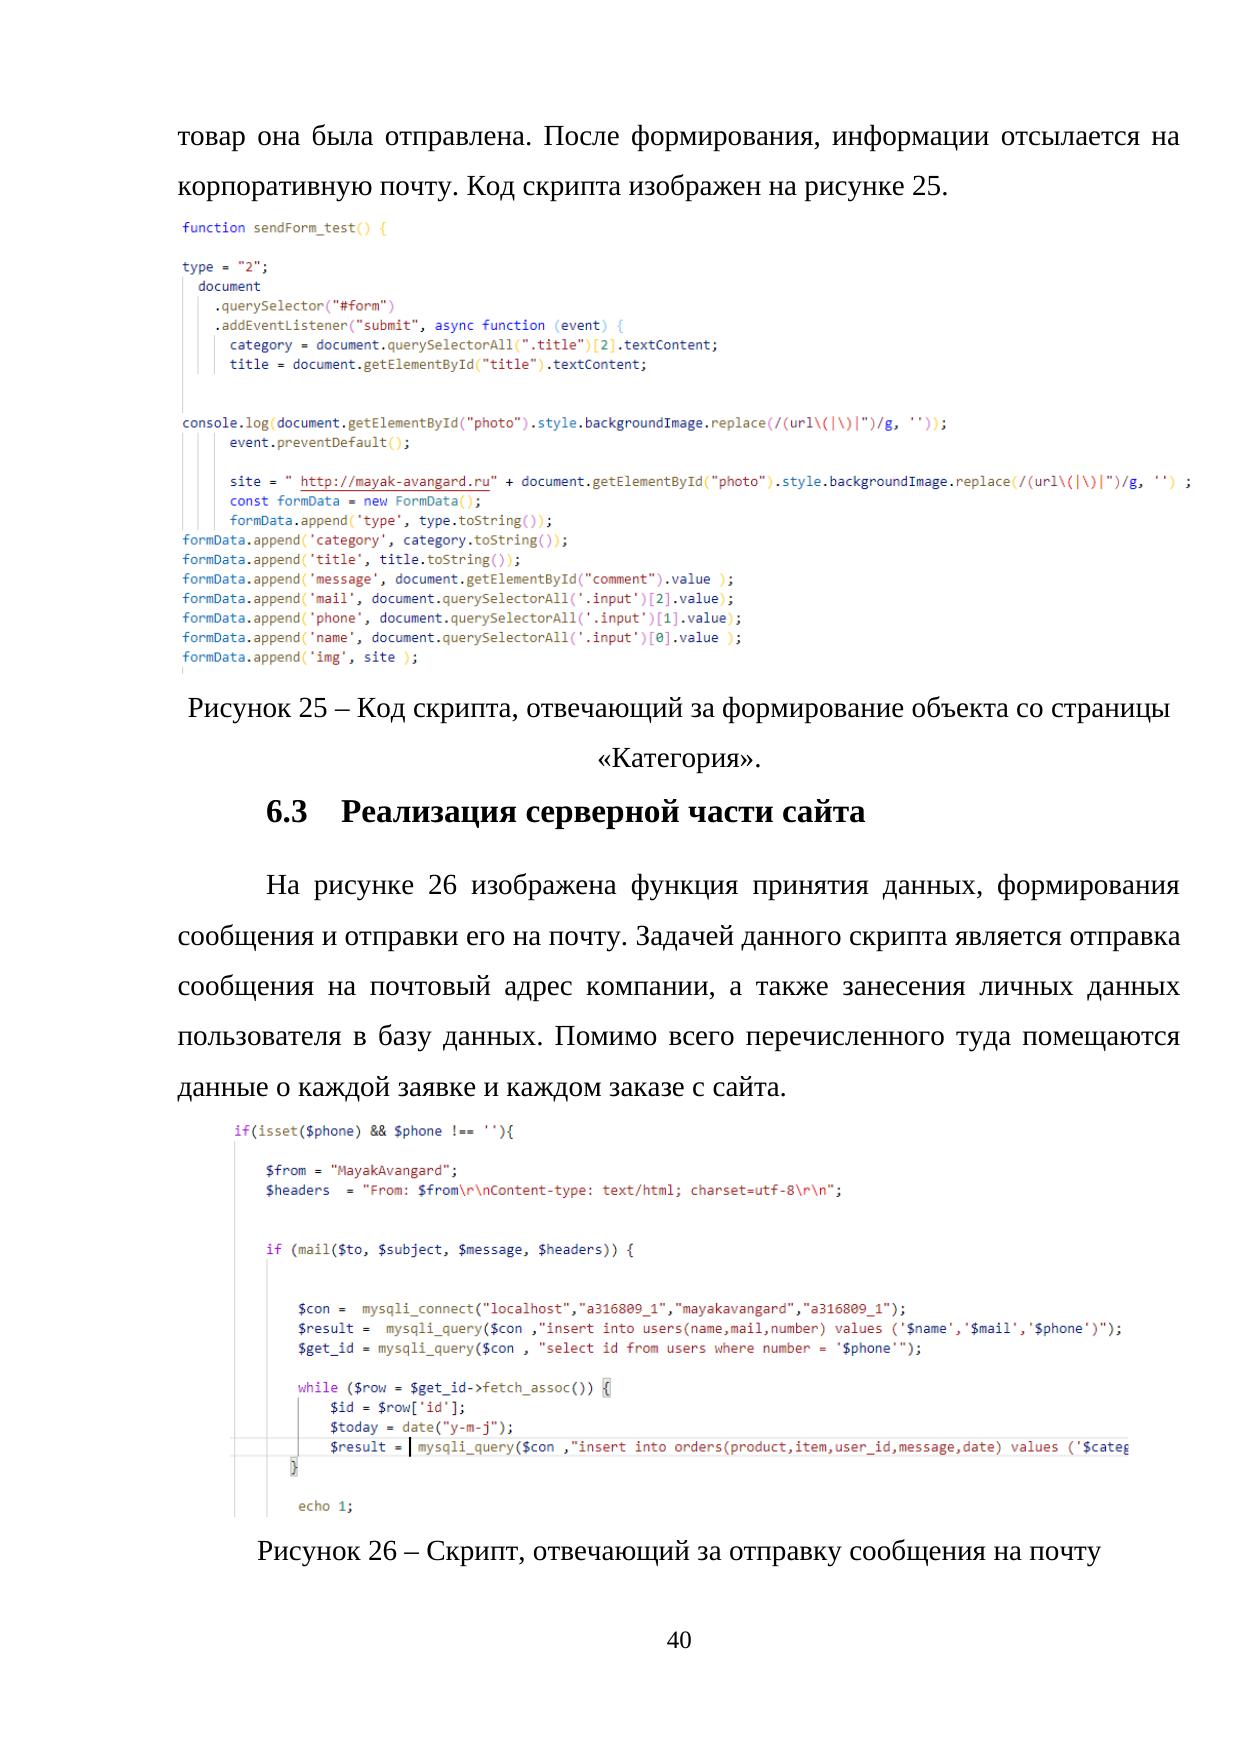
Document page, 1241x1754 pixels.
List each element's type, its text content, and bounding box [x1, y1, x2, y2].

list Реализация серверной части сайта [266, 791, 1181, 829]
text Рисунок 26 – Скрипт, отвечающий за отправку сообщения на почту [177, 1533, 1181, 1567]
picture [230, 1119, 1129, 1517]
text На рисунке 26 изображена функция принятия данных, формирования сообщения и отправки его на почту. Задачей данного скрипта является отправка сообщения на почтовый адрес компании, а также занесения личных данных пользователя в базу данных. Помимо всего перечисленного туда помещаются данные о каждой заявке и каждом заказе с сайта. [177, 867, 1181, 1102]
text Рисунок 25 – Код скрипта, отвечающий за формирование объекта со страницы «Категория». [177, 690, 1181, 774]
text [177, 118, 1181, 202]
picture [177, 218, 1199, 674]
